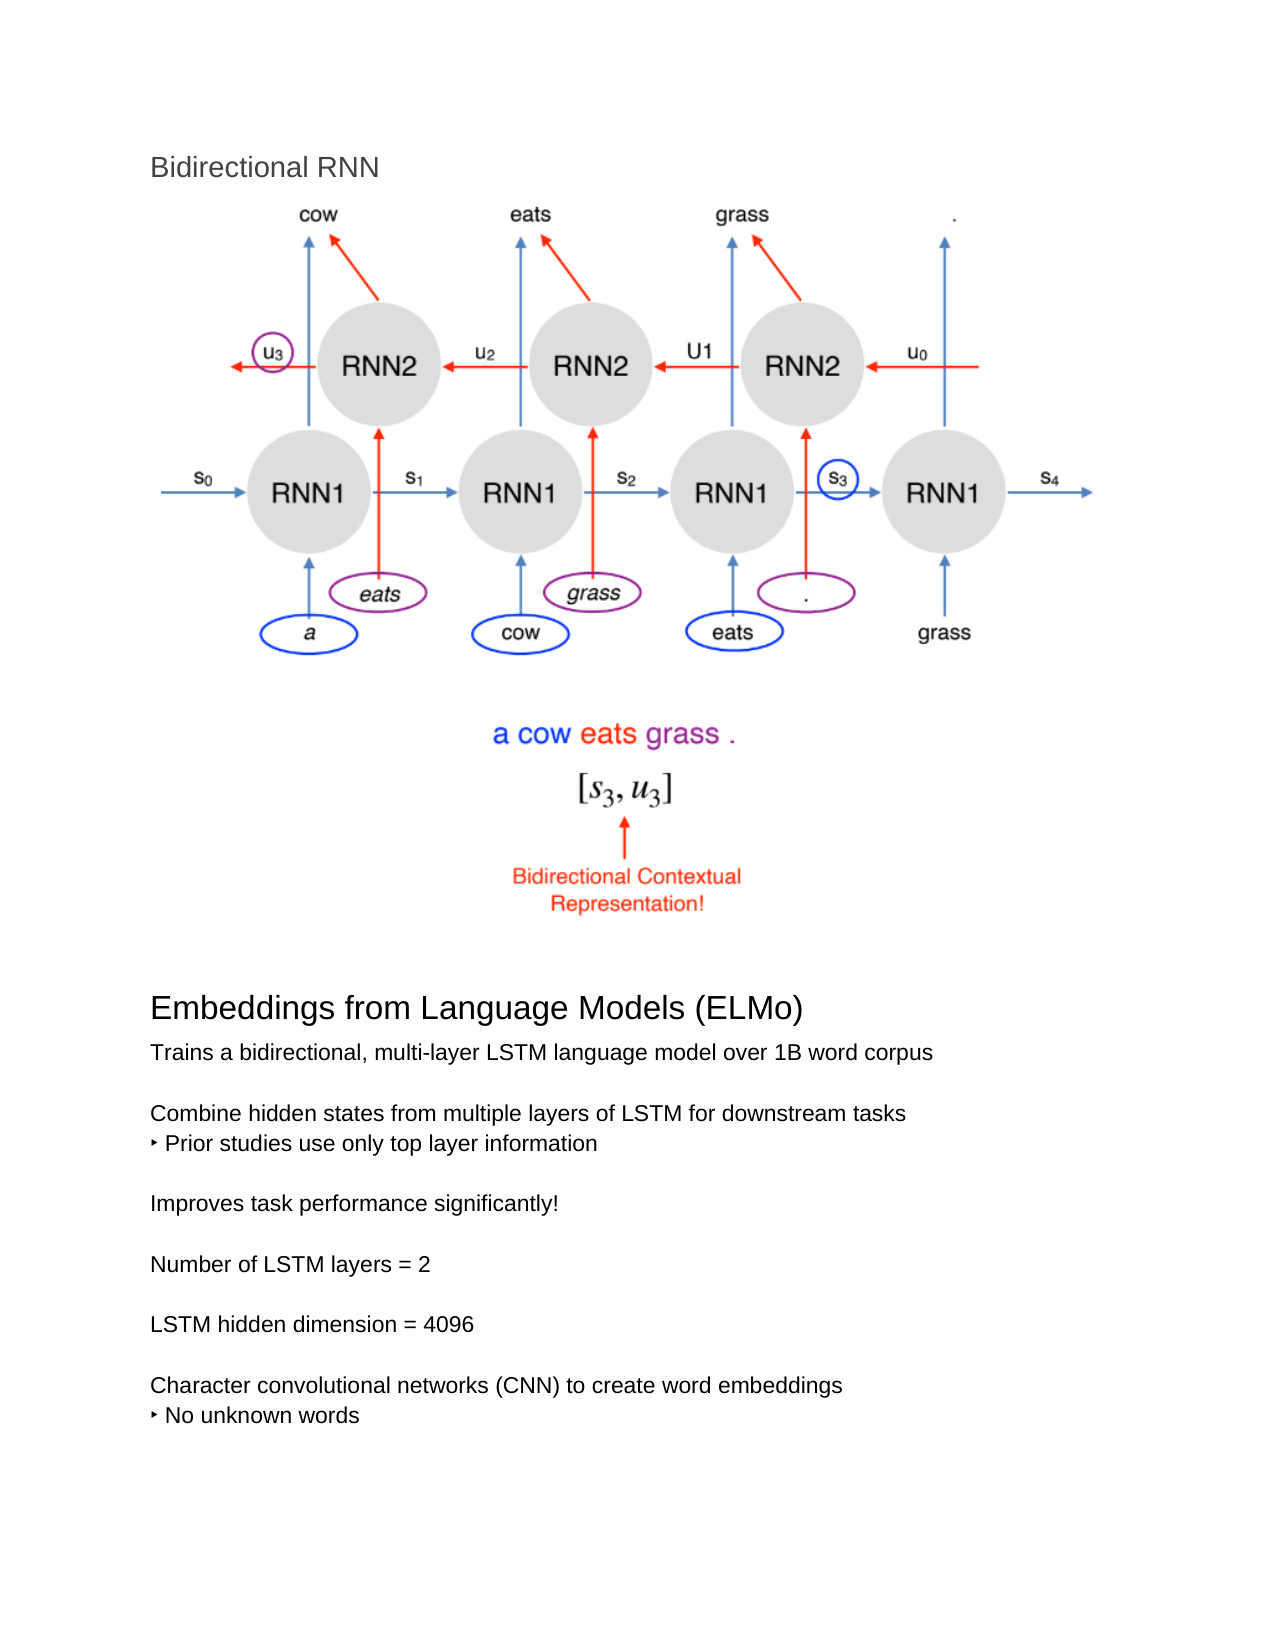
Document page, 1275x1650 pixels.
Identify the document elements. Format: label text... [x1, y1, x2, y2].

subtitle Embeddings from Language Models (ELMo) [150, 988, 1125, 1027]
text Character convolutional networks (CNN) to create word embeddings [150, 1372, 1125, 1398]
picture [150, 191, 1125, 917]
text Improves task performance significantly! [150, 1190, 1125, 1217]
text ‣ Prior studies use only top layer information [150, 1130, 1125, 1156]
text Combine hidden states from multiple layers of LSTM for downstream tasks [150, 1100, 1125, 1126]
text Trains a bidirectional, multi-layer LSTM language model over 1B word corpus [150, 1039, 1125, 1066]
text ‣ No unknown words [150, 1402, 1125, 1428]
text Number of LSTM layers = 2 [150, 1251, 1125, 1277]
subtitle Bidirectional RNN [150, 150, 1125, 183]
text LSTM hidden dimension = 4096 [150, 1311, 1125, 1338]
